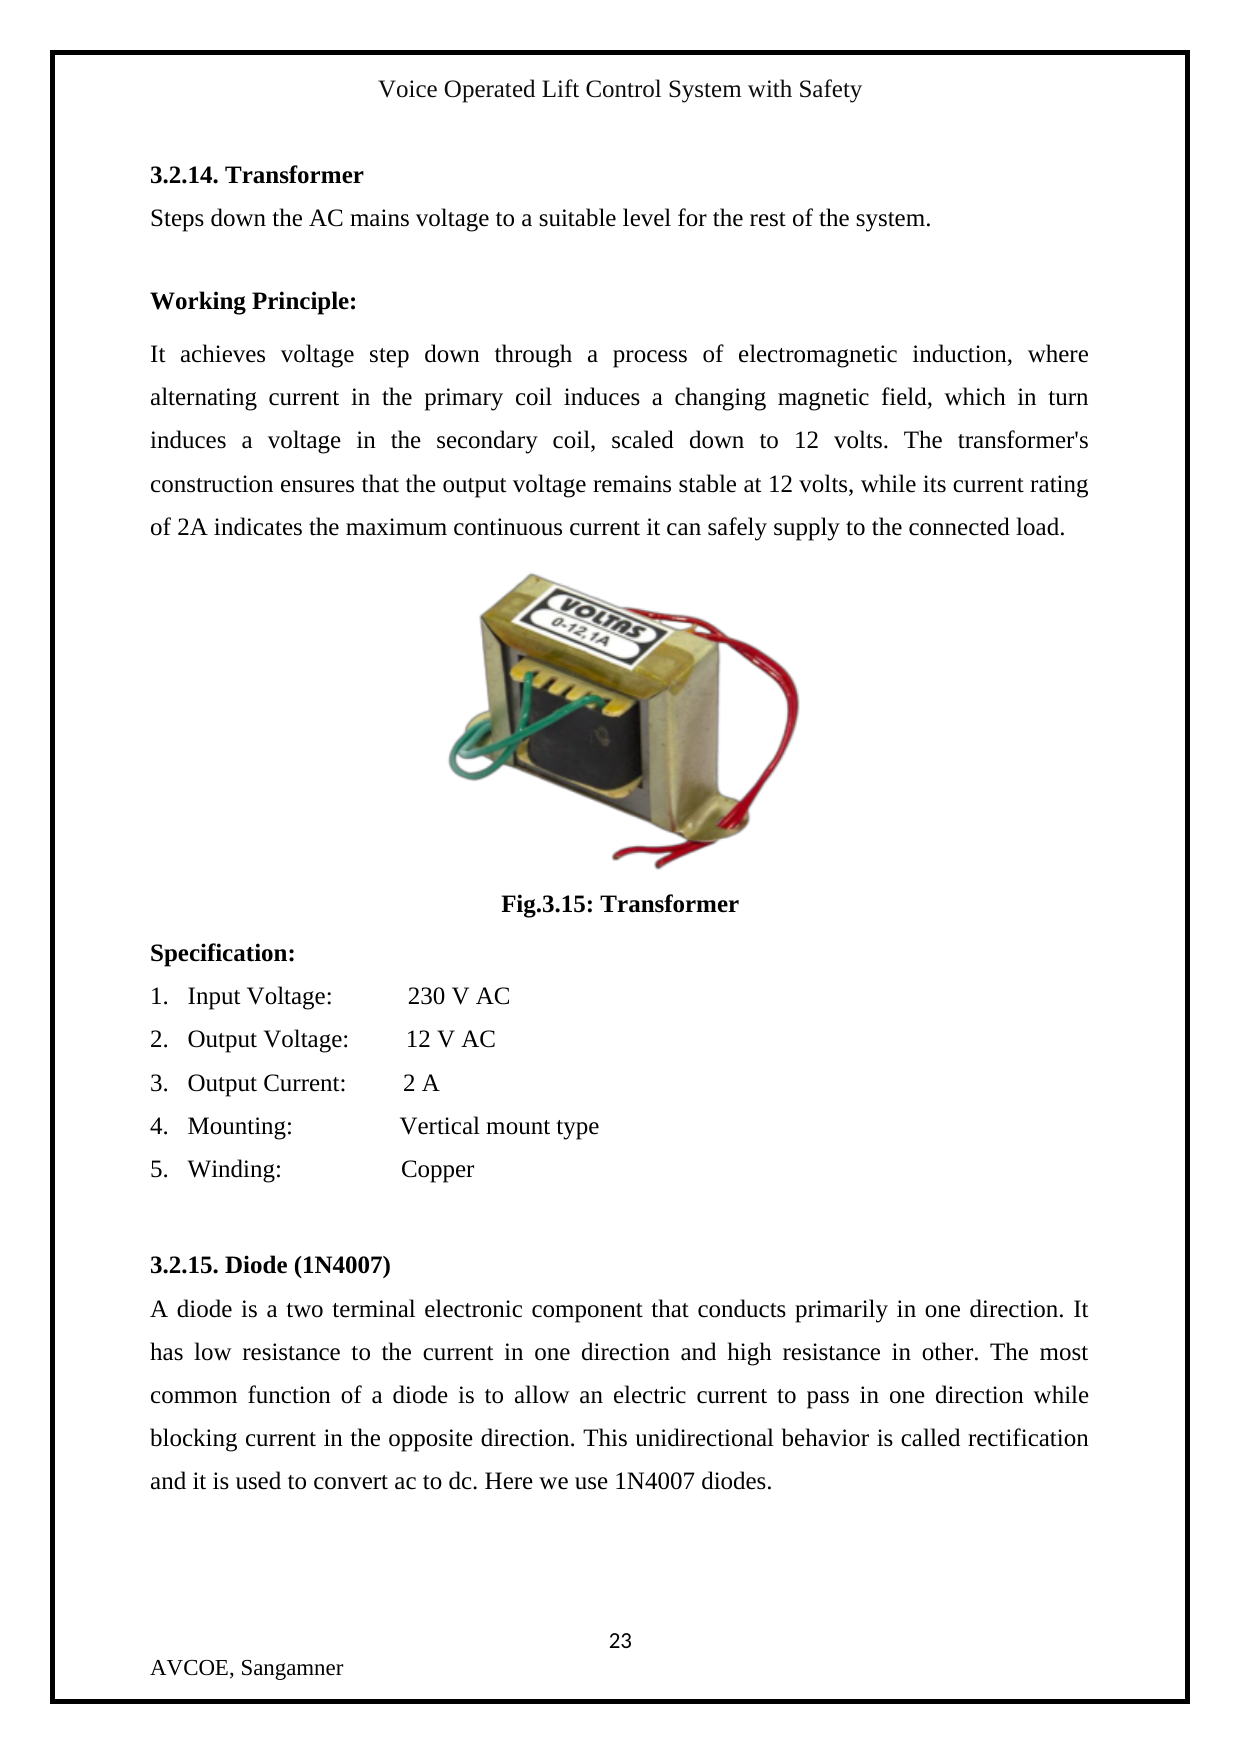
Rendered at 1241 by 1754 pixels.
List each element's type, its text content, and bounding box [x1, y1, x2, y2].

text 3.2.14. Transformer [150, 160, 1090, 189]
list Output Current: 2 A [150, 1068, 1090, 1096]
picture [440, 565, 800, 875]
text Fig.3.15: Transformer [150, 889, 1090, 917]
list Mounting: Vertical mount type [150, 1111, 1090, 1139]
list Output Voltage: 12 V AC [150, 1024, 1090, 1053]
text Working Principle: [150, 286, 1090, 314]
list Winding: Copper [150, 1154, 1090, 1183]
text It achieves voltage step down through a process of electromagnetic induction, where alternating current in the primary coil induces a changing magnetic field, which in turn induces a voltage in the secondary coil, scaled down to 12 volts. The transformer's construction ensures that the output voltage remains stable at 12 volts, while its current rating of 2A indicates the maximum continuous current it can safely supply to the connected load. [150, 339, 1090, 541]
text Steps down the AC mains voltage to a suitable level for the rest of the system. [150, 203, 1090, 232]
text Specification: [150, 938, 1090, 967]
list Input Voltage: 230 V AC [150, 981, 1090, 1010]
text A diode is a two terminal electronic component that conducts primarily in one direction. It has low resistance to the current in one direction and high resistance in other. The most common function of a diode is to allow an electric current to pass in one direction while blocking current in the opposite direction. This unidirectional behavior is called rectification and it is used to convert ac to dc. Here we use 1N4007 diodes. [150, 1294, 1090, 1495]
text 3.2.15. Diode (1N4007) [150, 1251, 1090, 1279]
